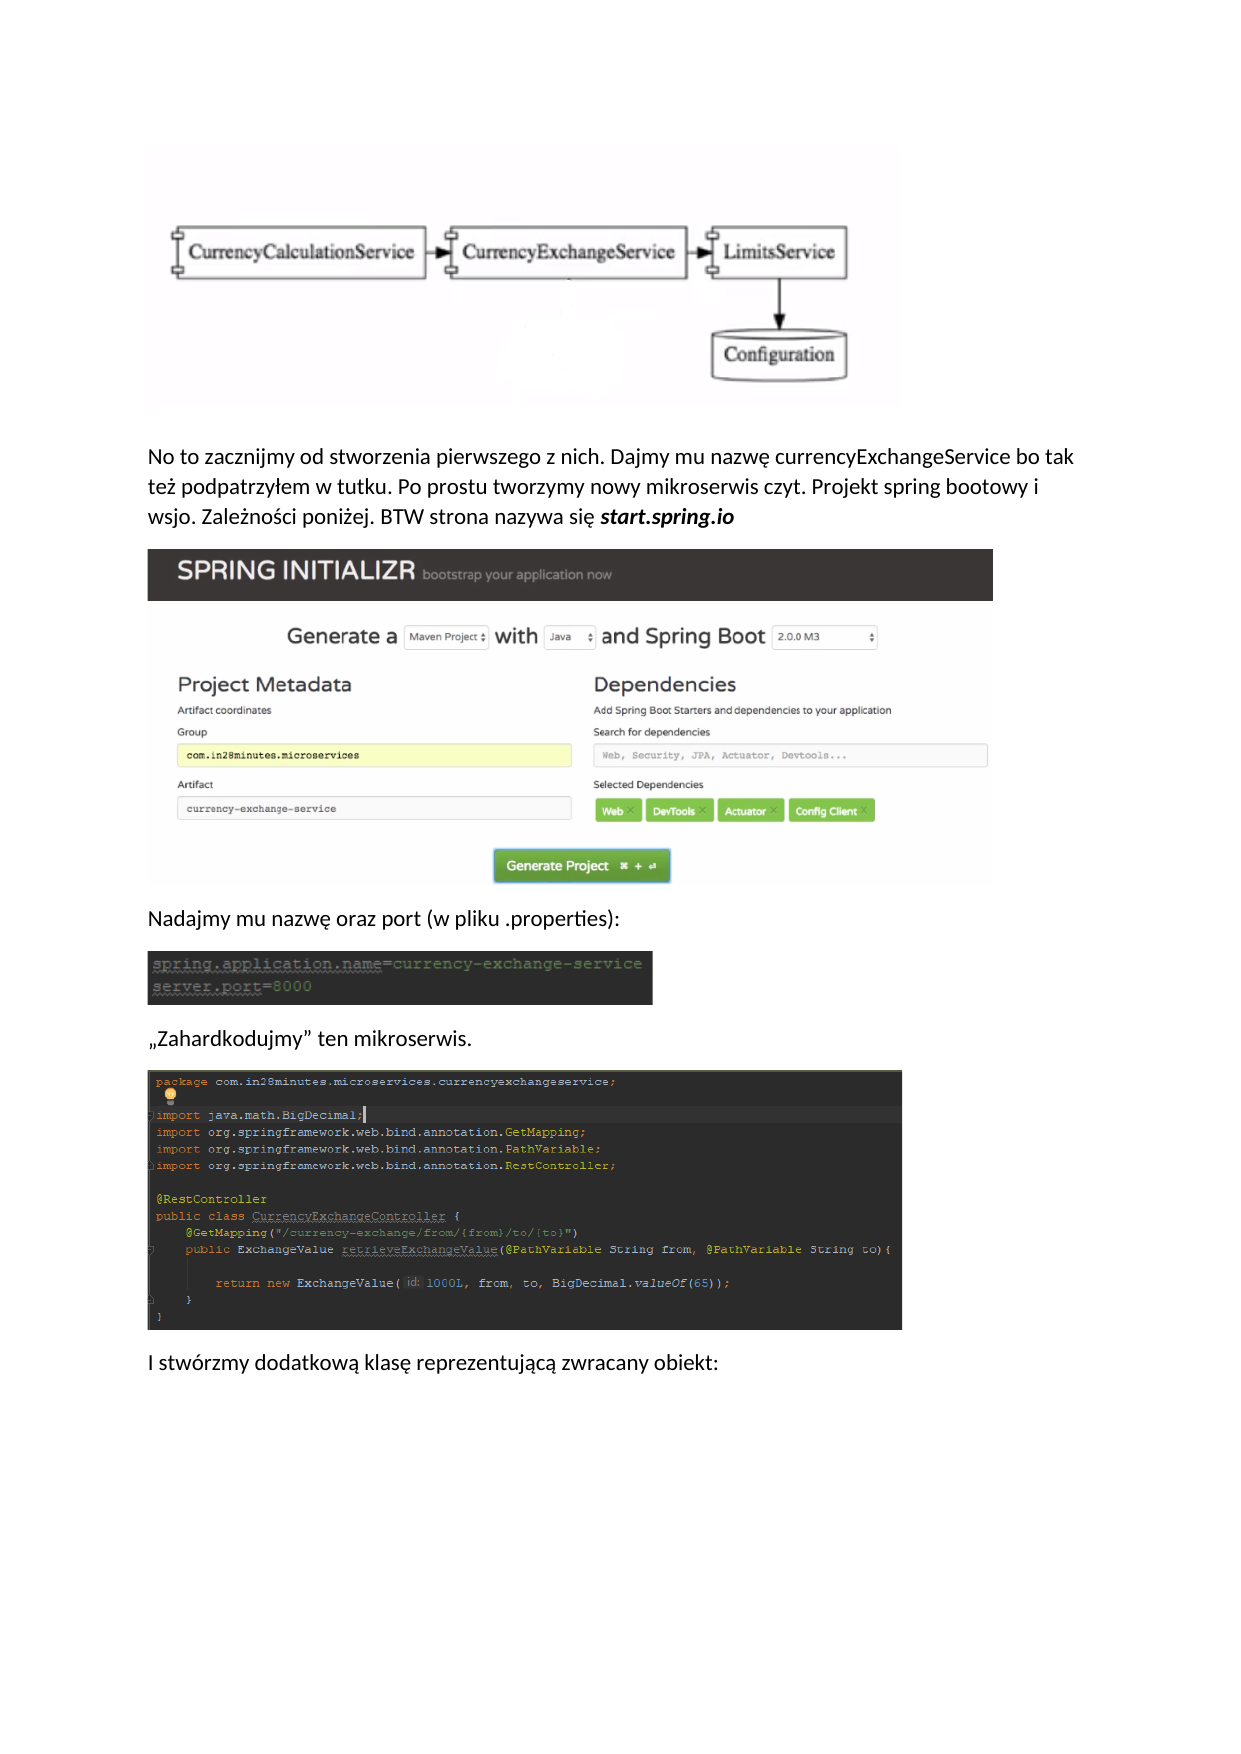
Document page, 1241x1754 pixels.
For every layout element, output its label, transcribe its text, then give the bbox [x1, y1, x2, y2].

text No to zacznijmy od stworzenia pierwszego z nich. Dajmy mu nazwę currencyExchangeService bo tak też podpatrzyłem w tutku. Po prostu tworzymy nowy mikroserwis czyt. Projekt spring bootowy i wsjo. Zależności poniżej. BTW strona nazywa się start.spring.io [148, 442, 1093, 530]
text Nadajmy mu nazwę oraz port (w pliku .properties): [148, 904, 1093, 932]
picture [147, 549, 993, 886]
text I stwórzmy dodatkową klasę reprezentującą zwracany obiekt: [148, 1348, 1093, 1376]
picture [147, 951, 653, 1005]
picture [147, 147, 900, 423]
picture [147, 1070, 903, 1330]
text „Zahardkodujmy” ten mikroserwis. [148, 1024, 1093, 1052]
